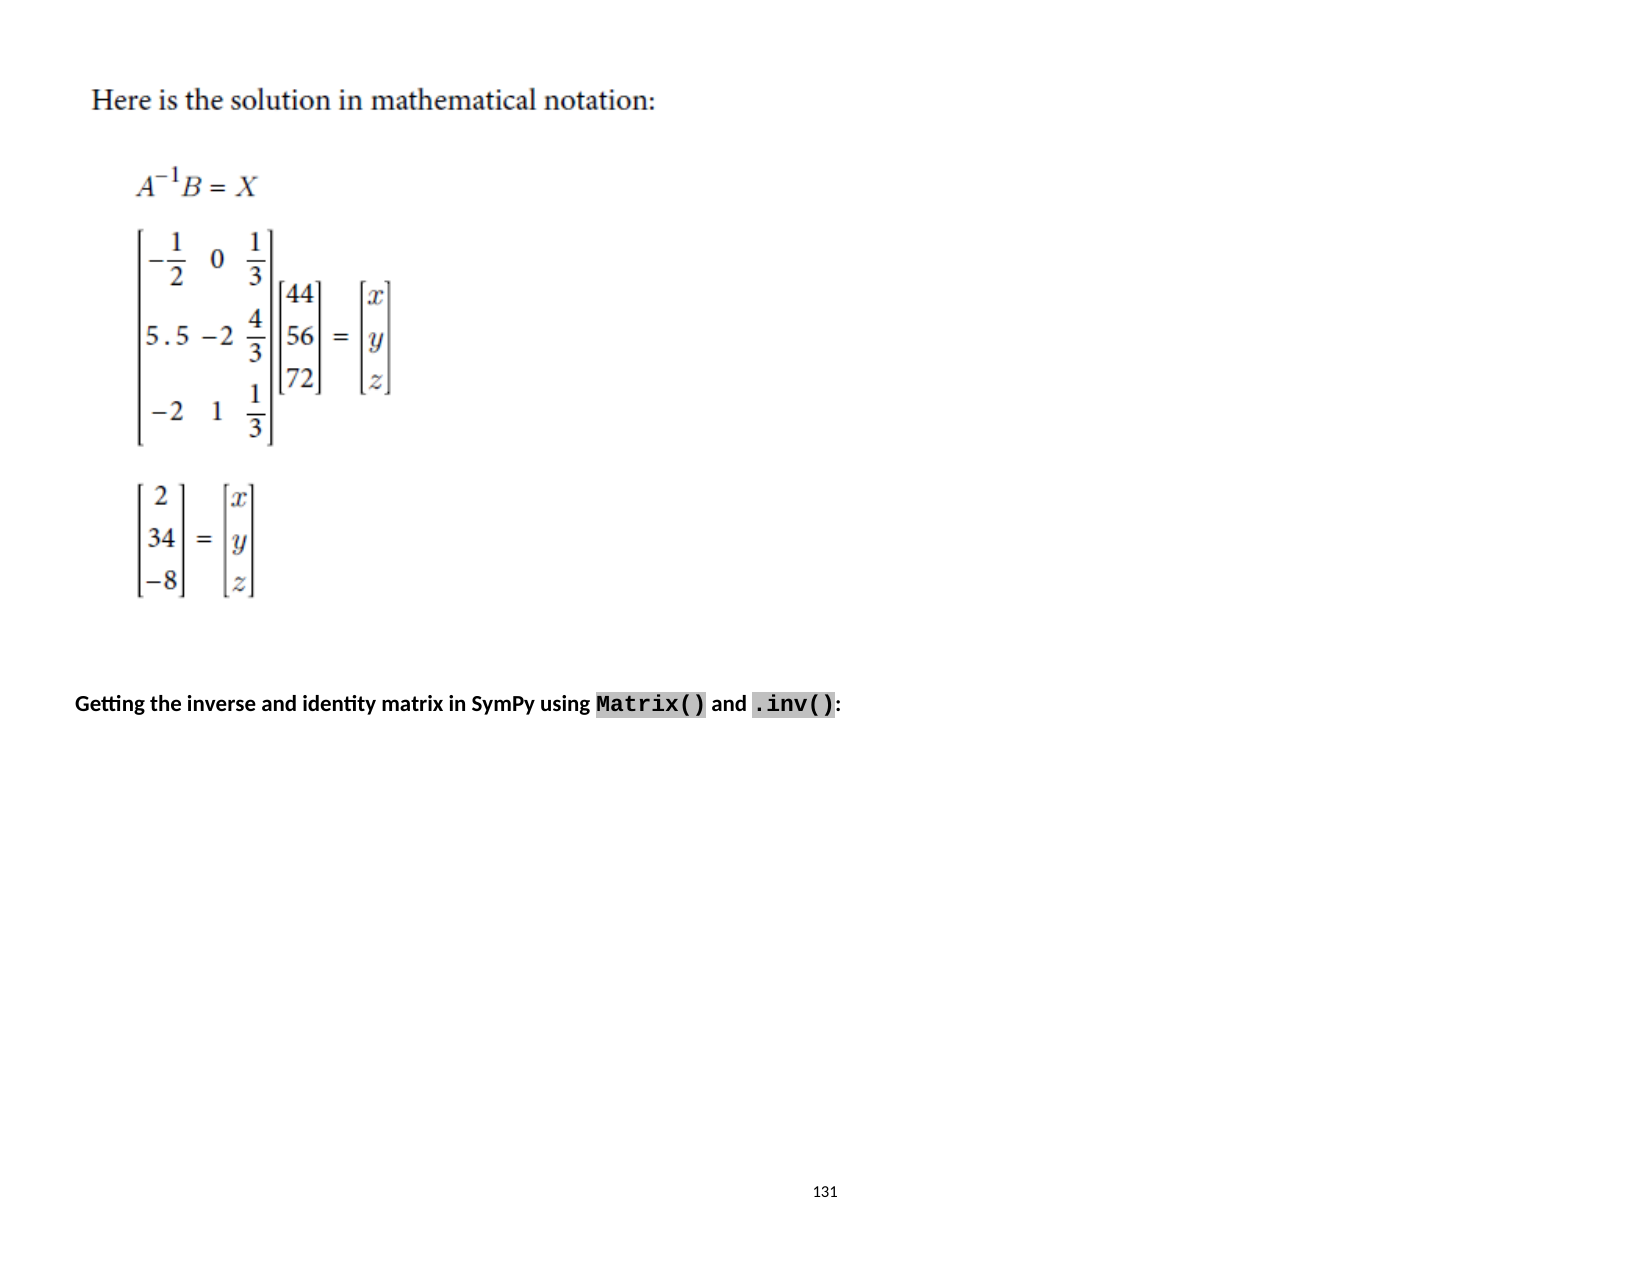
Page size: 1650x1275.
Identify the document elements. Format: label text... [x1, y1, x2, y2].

picture [75, 75, 671, 624]
text Getting the inverse and identity matrix in SymPy using Matrix() and .inv(): [75, 689, 1575, 718]
